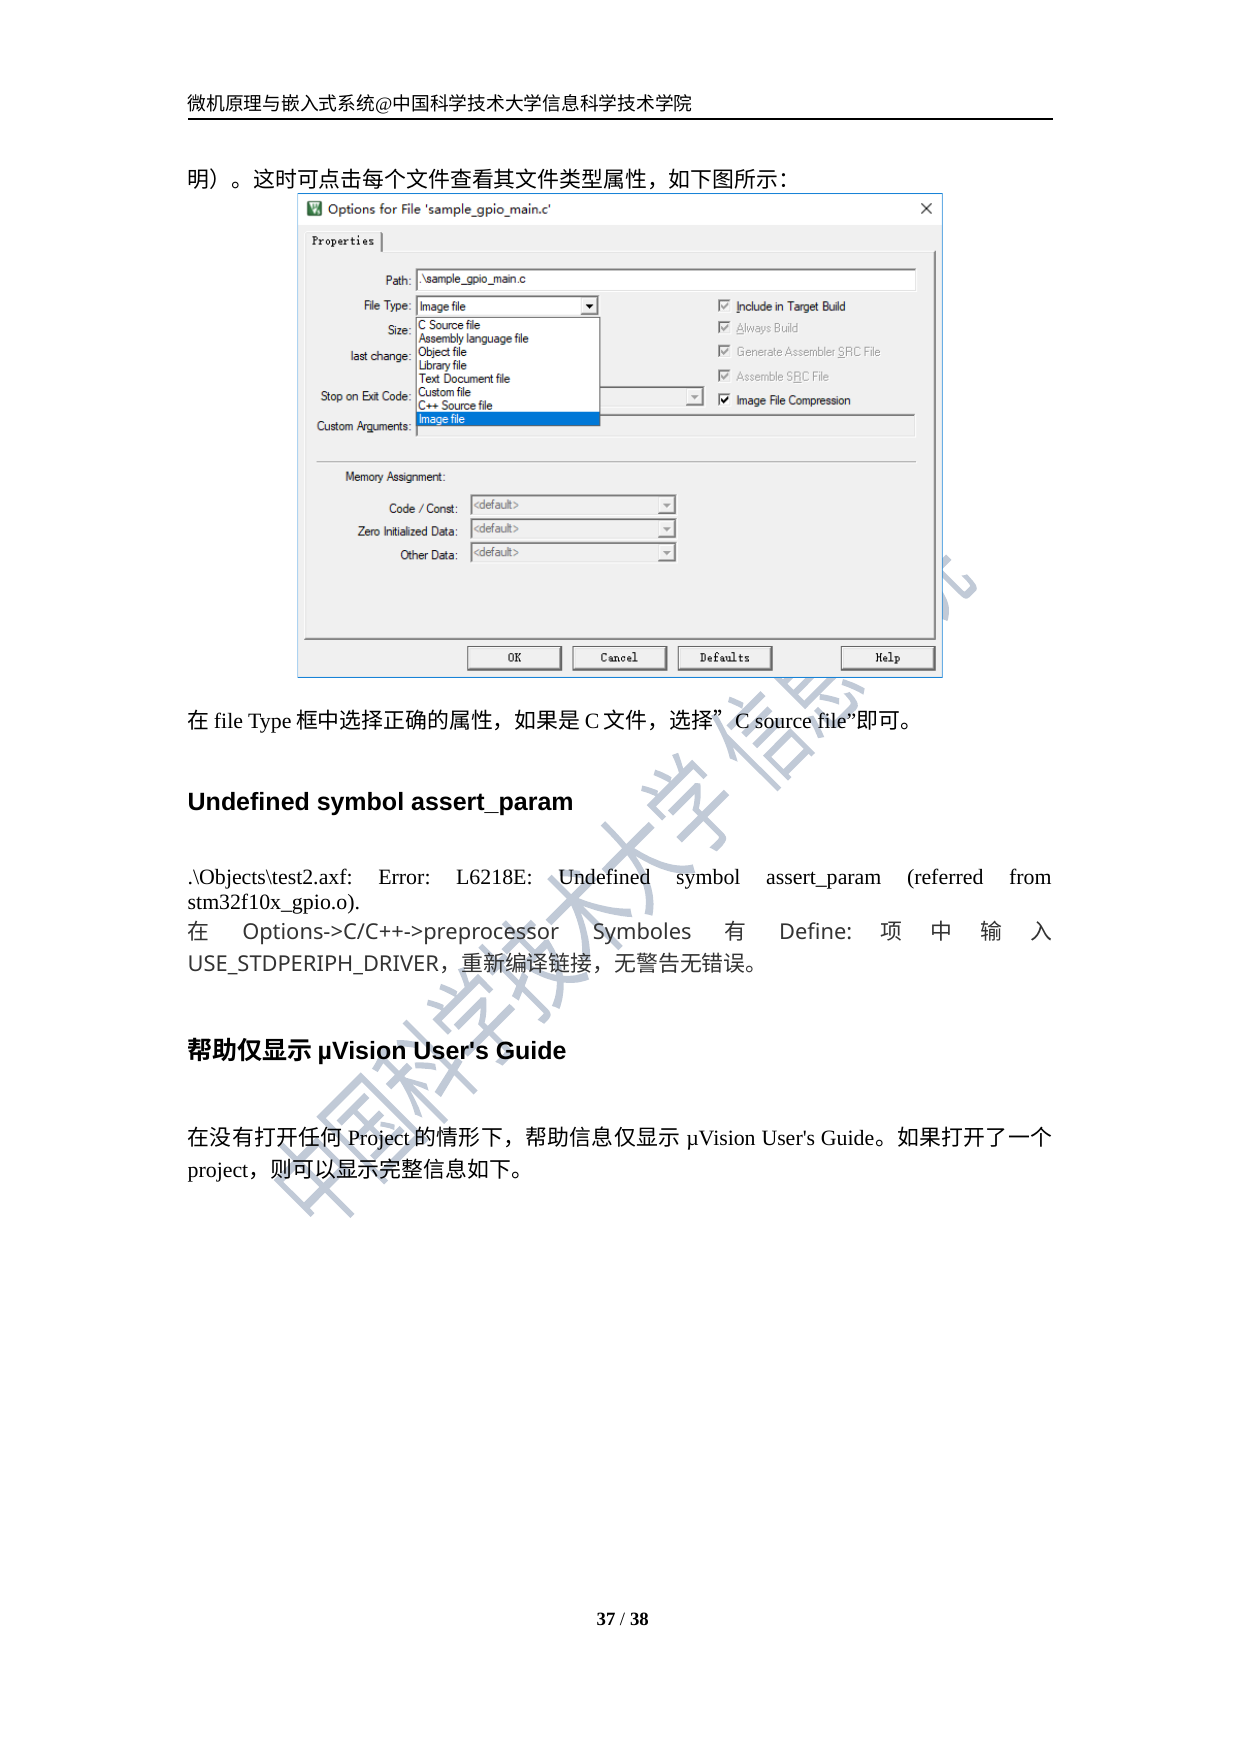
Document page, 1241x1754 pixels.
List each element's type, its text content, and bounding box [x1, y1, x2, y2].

subtitle Undefined symbol assert_param [187, 787, 1053, 816]
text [187, 162, 1053, 194]
text 在file Type框中选择正确的属性，如果是C文件，选择”C source file”即可。 [187, 703, 1053, 735]
text 在Options->C/C++->preprocessor Symboles有Define:项中输入USE_STDPERIPH_DRIVER，重新编译链接，无警告无错误。 [187, 914, 1053, 978]
subtitle 帮助仅显示µVision User's Guide [187, 1030, 1053, 1066]
text .\Objects\test2.axf: Error: L6218E: Undefined symbol assert_param (referred from stm32f10x_gpio.o). [187, 864, 1053, 914]
text 在没有打开任何Project的情形下，帮助信息仅显示µVision User's Guide。如果打开了一个project，则可以显示完整信息如下。 [187, 1120, 1053, 1183]
picture [297, 193, 943, 678]
